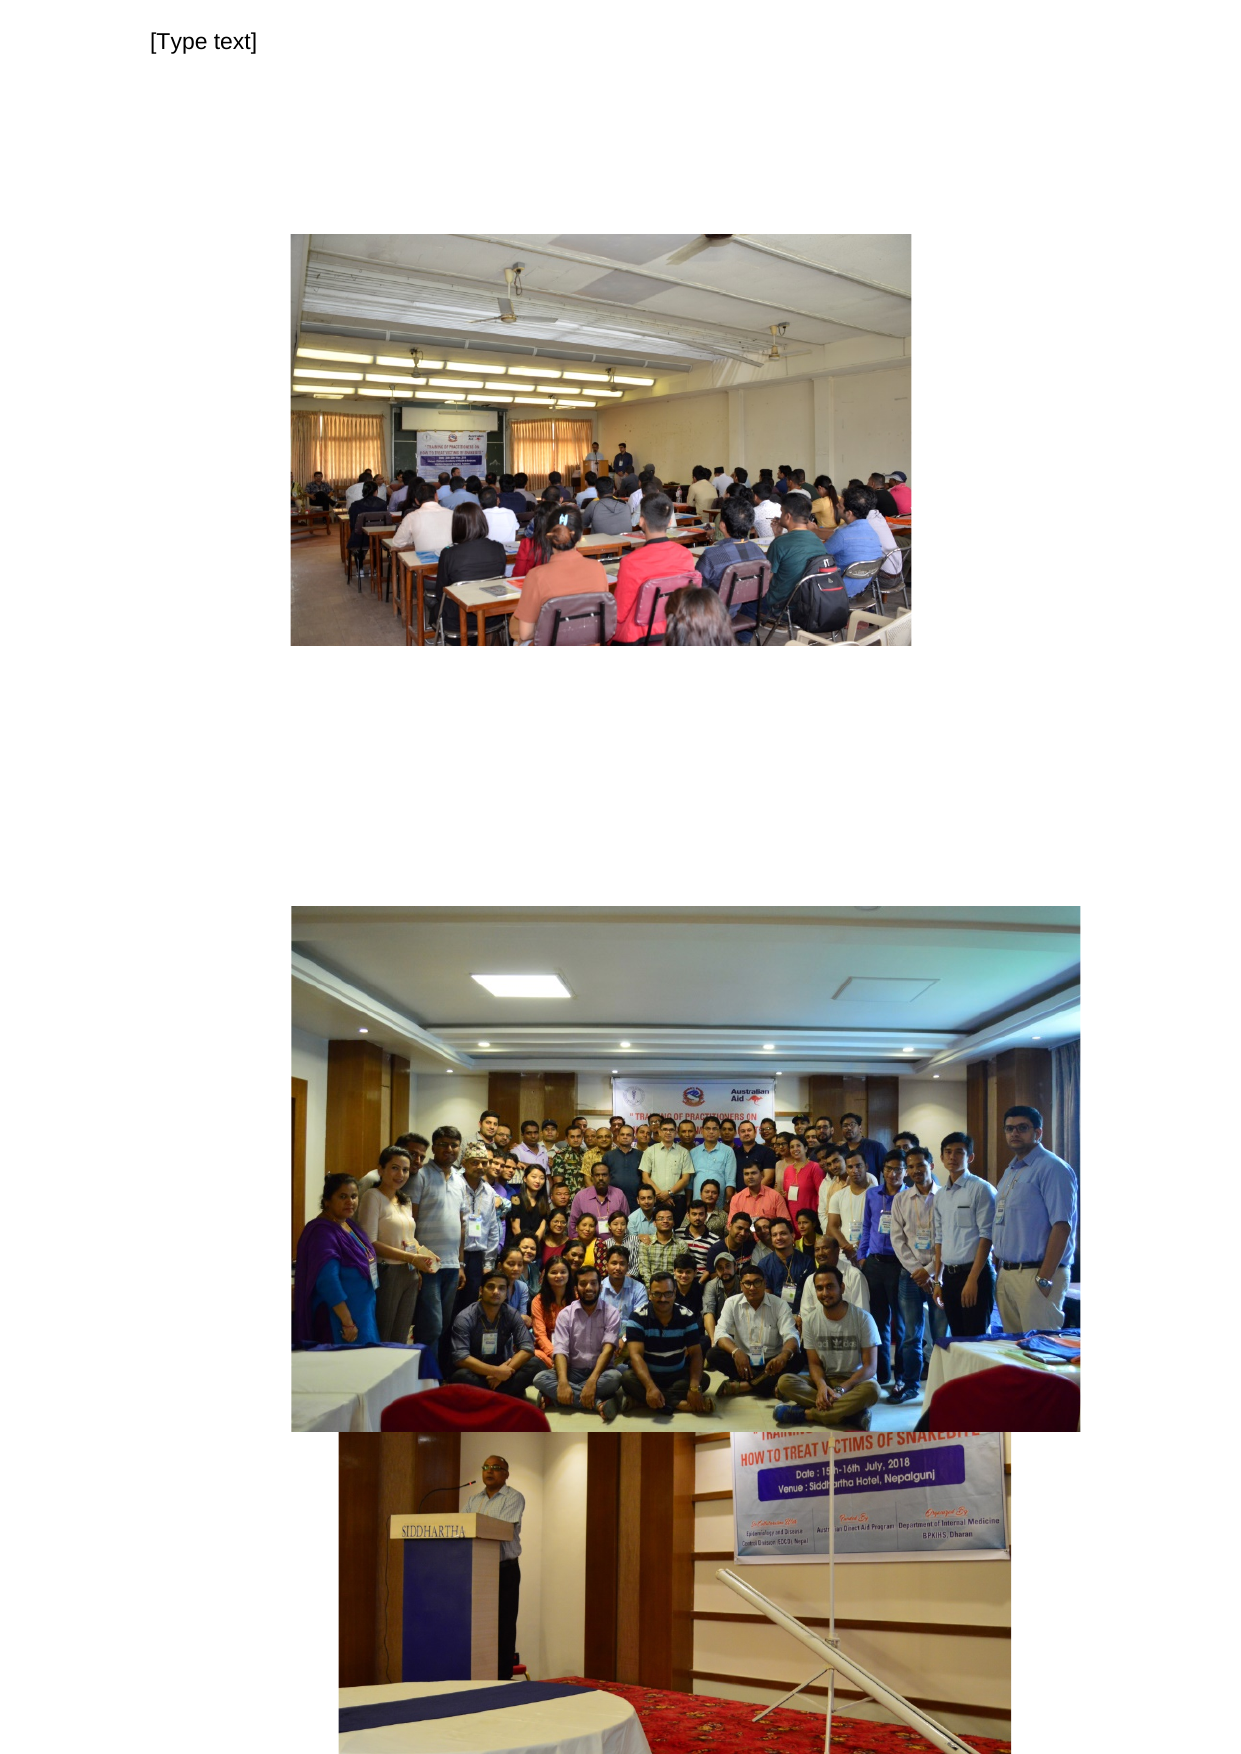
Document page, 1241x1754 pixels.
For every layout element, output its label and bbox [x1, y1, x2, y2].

picture [291, 906, 1081, 1754]
picture [290, 234, 912, 646]
